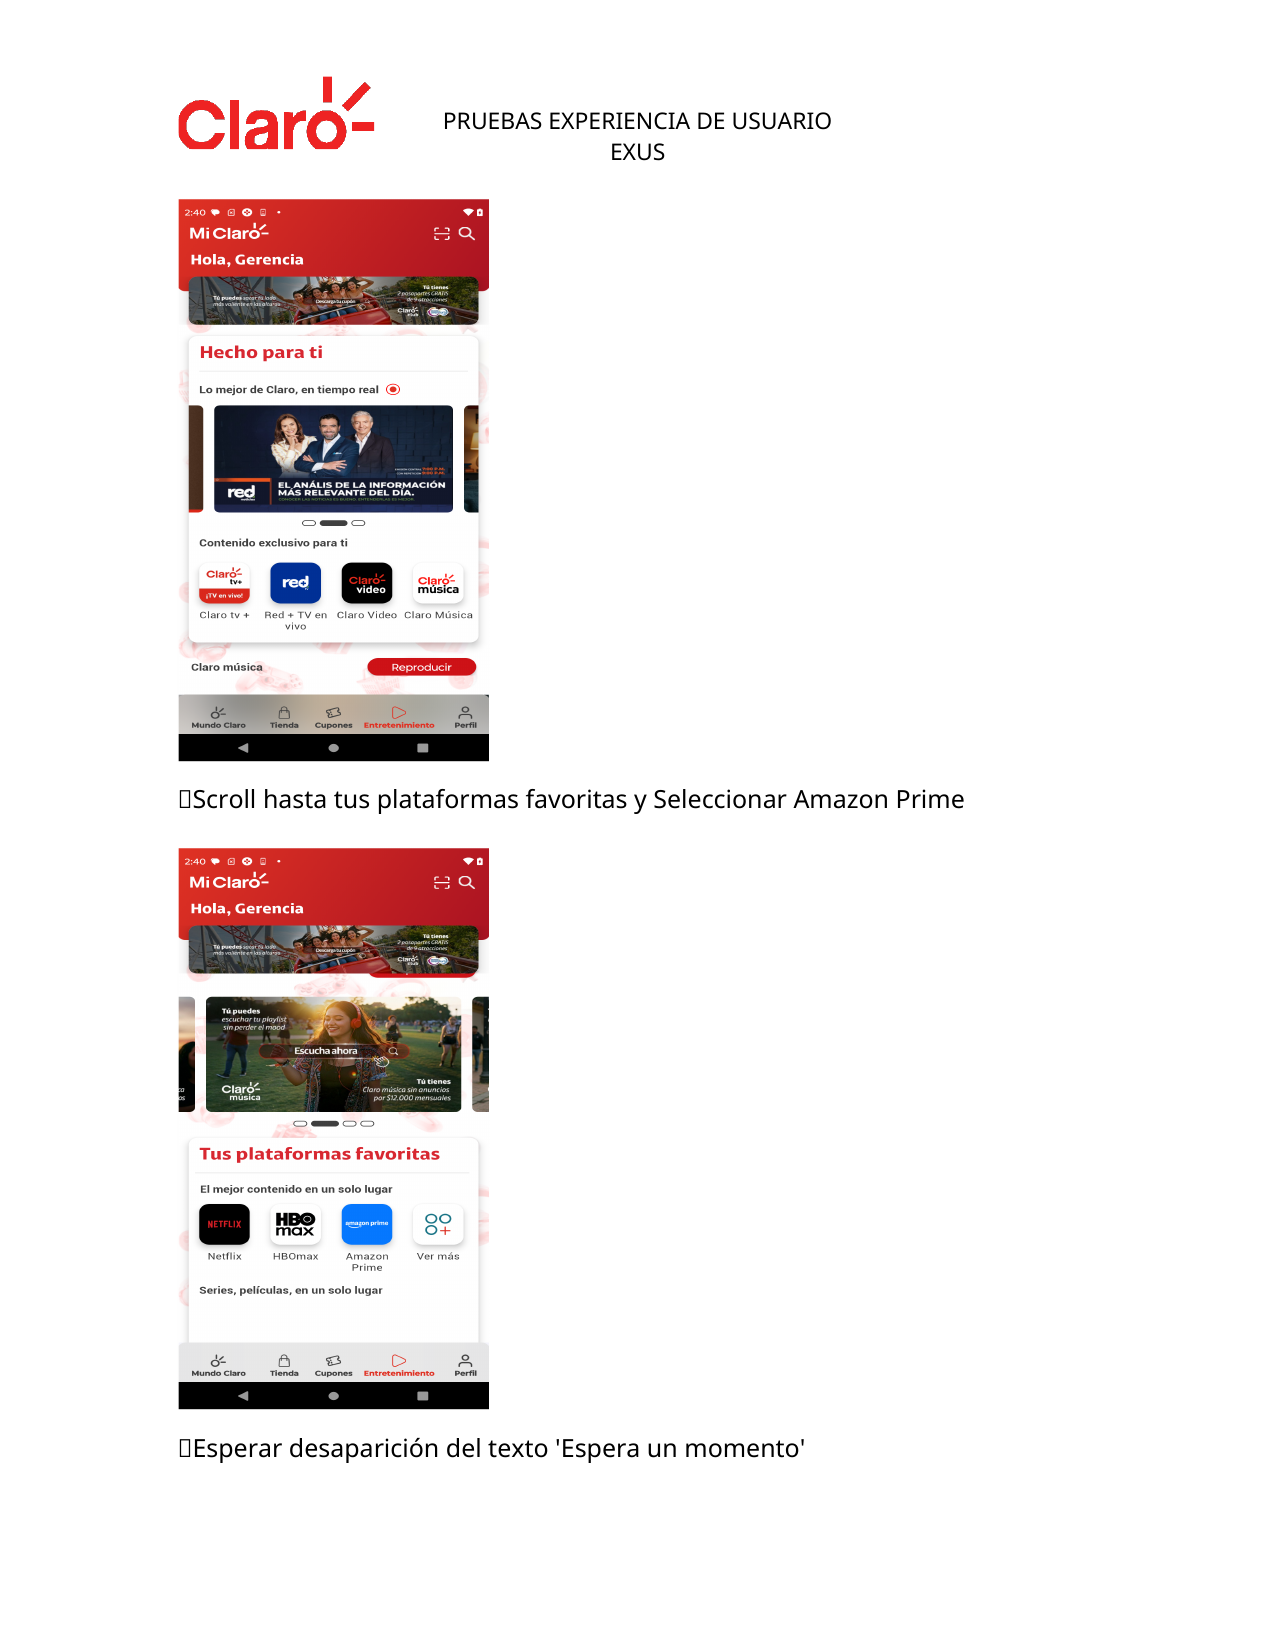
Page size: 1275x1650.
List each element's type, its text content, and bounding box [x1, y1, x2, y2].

text ✅Scroll hasta tus plataformas favoritas y Seleccionar Amazon Prime [177, 782, 1098, 816]
picture [177, 847, 490, 1410]
picture [177, 76, 374, 149]
text ✅Esperar desaparición del texto 'Espera un momento' [177, 1431, 1098, 1465]
picture [177, 198, 490, 762]
